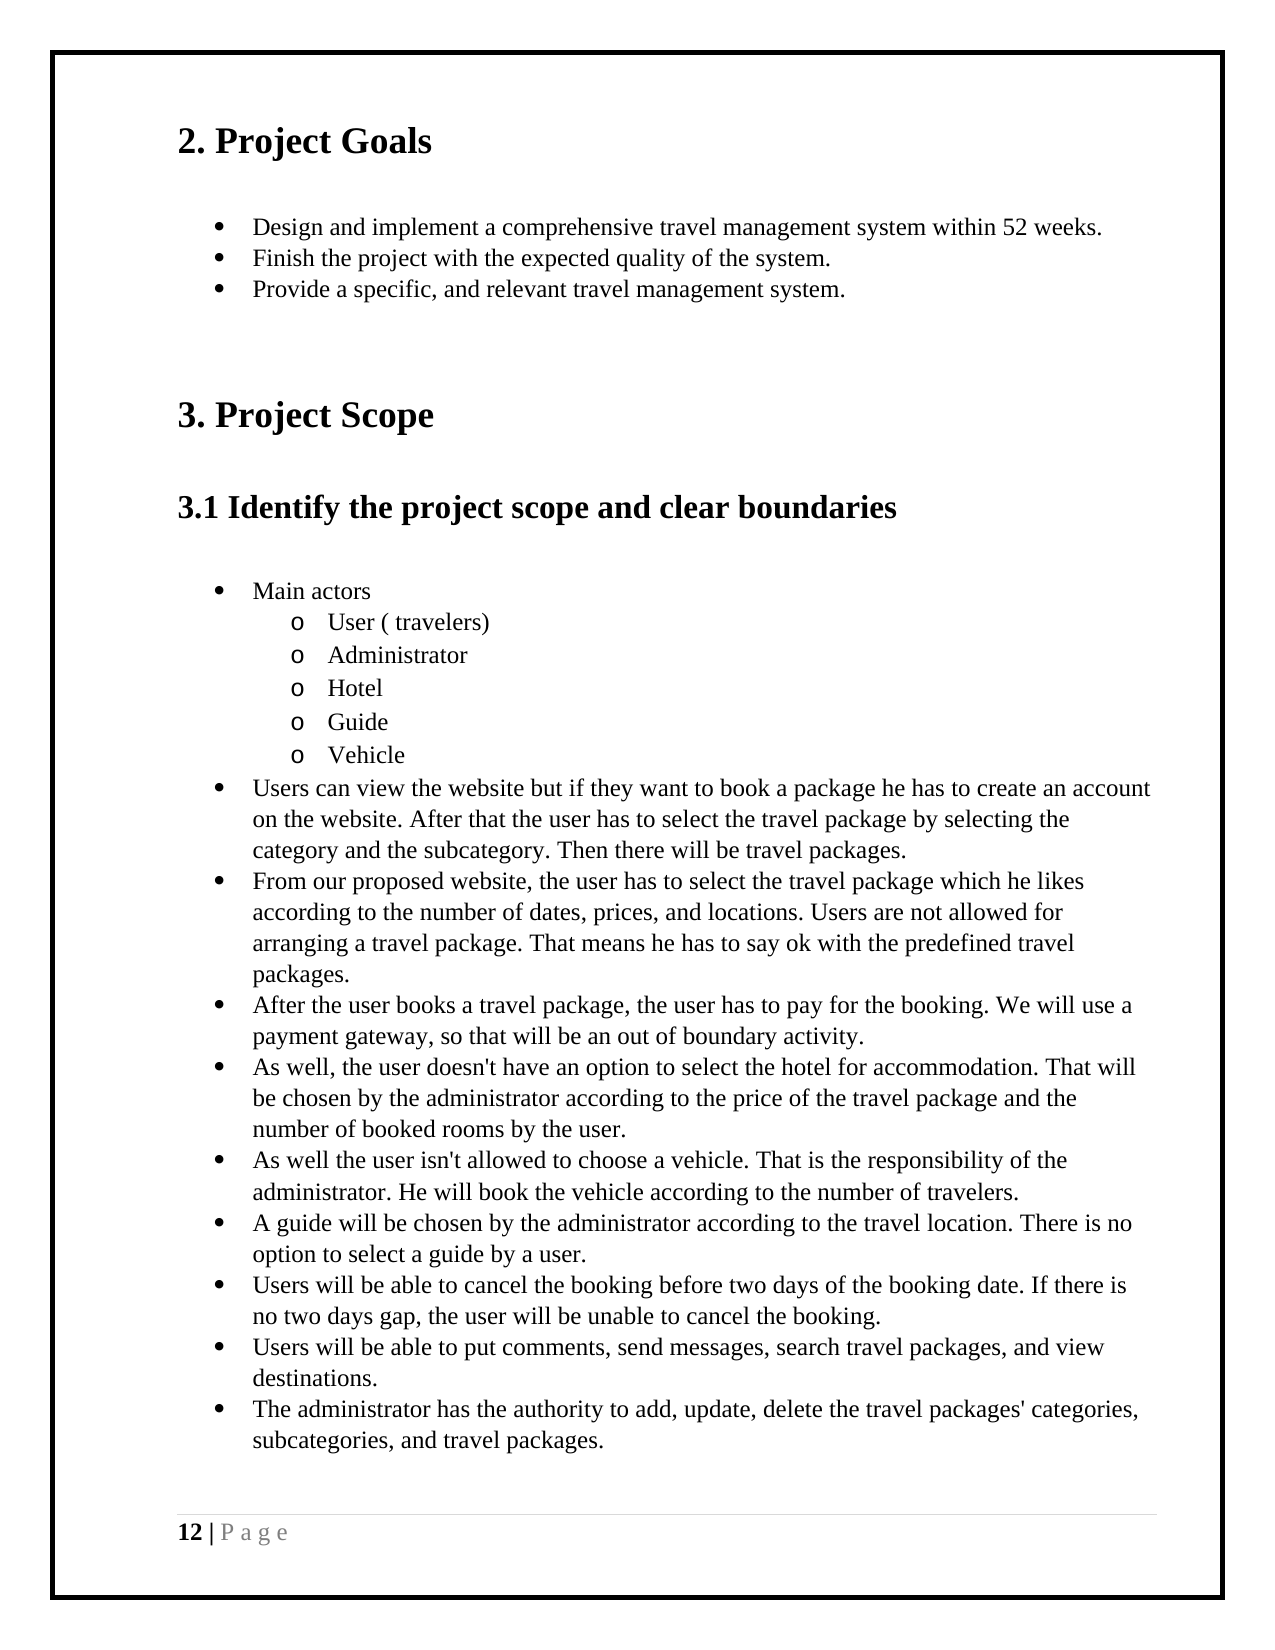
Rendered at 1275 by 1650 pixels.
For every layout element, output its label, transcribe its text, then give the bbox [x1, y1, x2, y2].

list A guide will be chosen by the administrator according to the travel location. There is no option to select a guide by a user. [215, 1208, 1157, 1267]
list As well, the user doesn't have an option to select the hotel for accommodation. That will be chosen by the administrator according to the price of the travel package and the number of booked rooms by the user. [215, 1052, 1157, 1143]
list Finish the project with the expected quality of the system. [215, 243, 1157, 272]
subtitle 3.1 Identify the project scope and clear boundaries [177, 487, 1157, 525]
list From our proposed website, the user has to select the travel package which he likes according to the number of dates, prices, and locations. Users are not allowed for arranging a travel package. That means he has to say ok with the predefined travel packages. [215, 866, 1157, 988]
list As well the user isn't allowed to choose a vehicle. That is the responsibility of the administrator. He will book the vehicle according to the number of travelers. [215, 1146, 1157, 1205]
list Hotel [290, 673, 1157, 704]
list Main actors [215, 576, 1157, 605]
list Users will be able to cancel the booking before two days of the booking date. If there is no two days gap, the user will be unable to cancel the booking. [215, 1270, 1157, 1329]
list Administrator [290, 640, 1157, 671]
list Design and implement a comprehensive travel management system within 52 weeks. [215, 212, 1157, 241]
list Provide a specific, and relevant travel management system. [215, 274, 1157, 303]
list After the user books a travel package, the user has to pay for the booking. We will use a payment gateway, so that will be an out of boundary activity. [215, 990, 1157, 1050]
list Users will be able to put comments, send messages, search travel packages, and view destinations. [215, 1332, 1157, 1392]
list User ( travelers) [290, 607, 1157, 638]
list The administrator has the authority to add, update, delete the travel packages' categories, subcategories, and travel packages. [215, 1394, 1157, 1454]
list Guide [290, 707, 1157, 737]
list Vehicle [290, 740, 1157, 771]
list Users can view the website but if they want to book a package he has to create an account on the website. After that the user has to select the travel package by selecting the category and the subcategory. Then there will be travel packages. [215, 773, 1157, 864]
subtitle 3. Project Scope [177, 393, 1157, 436]
subtitle 2. Project Goals [177, 118, 1157, 161]
